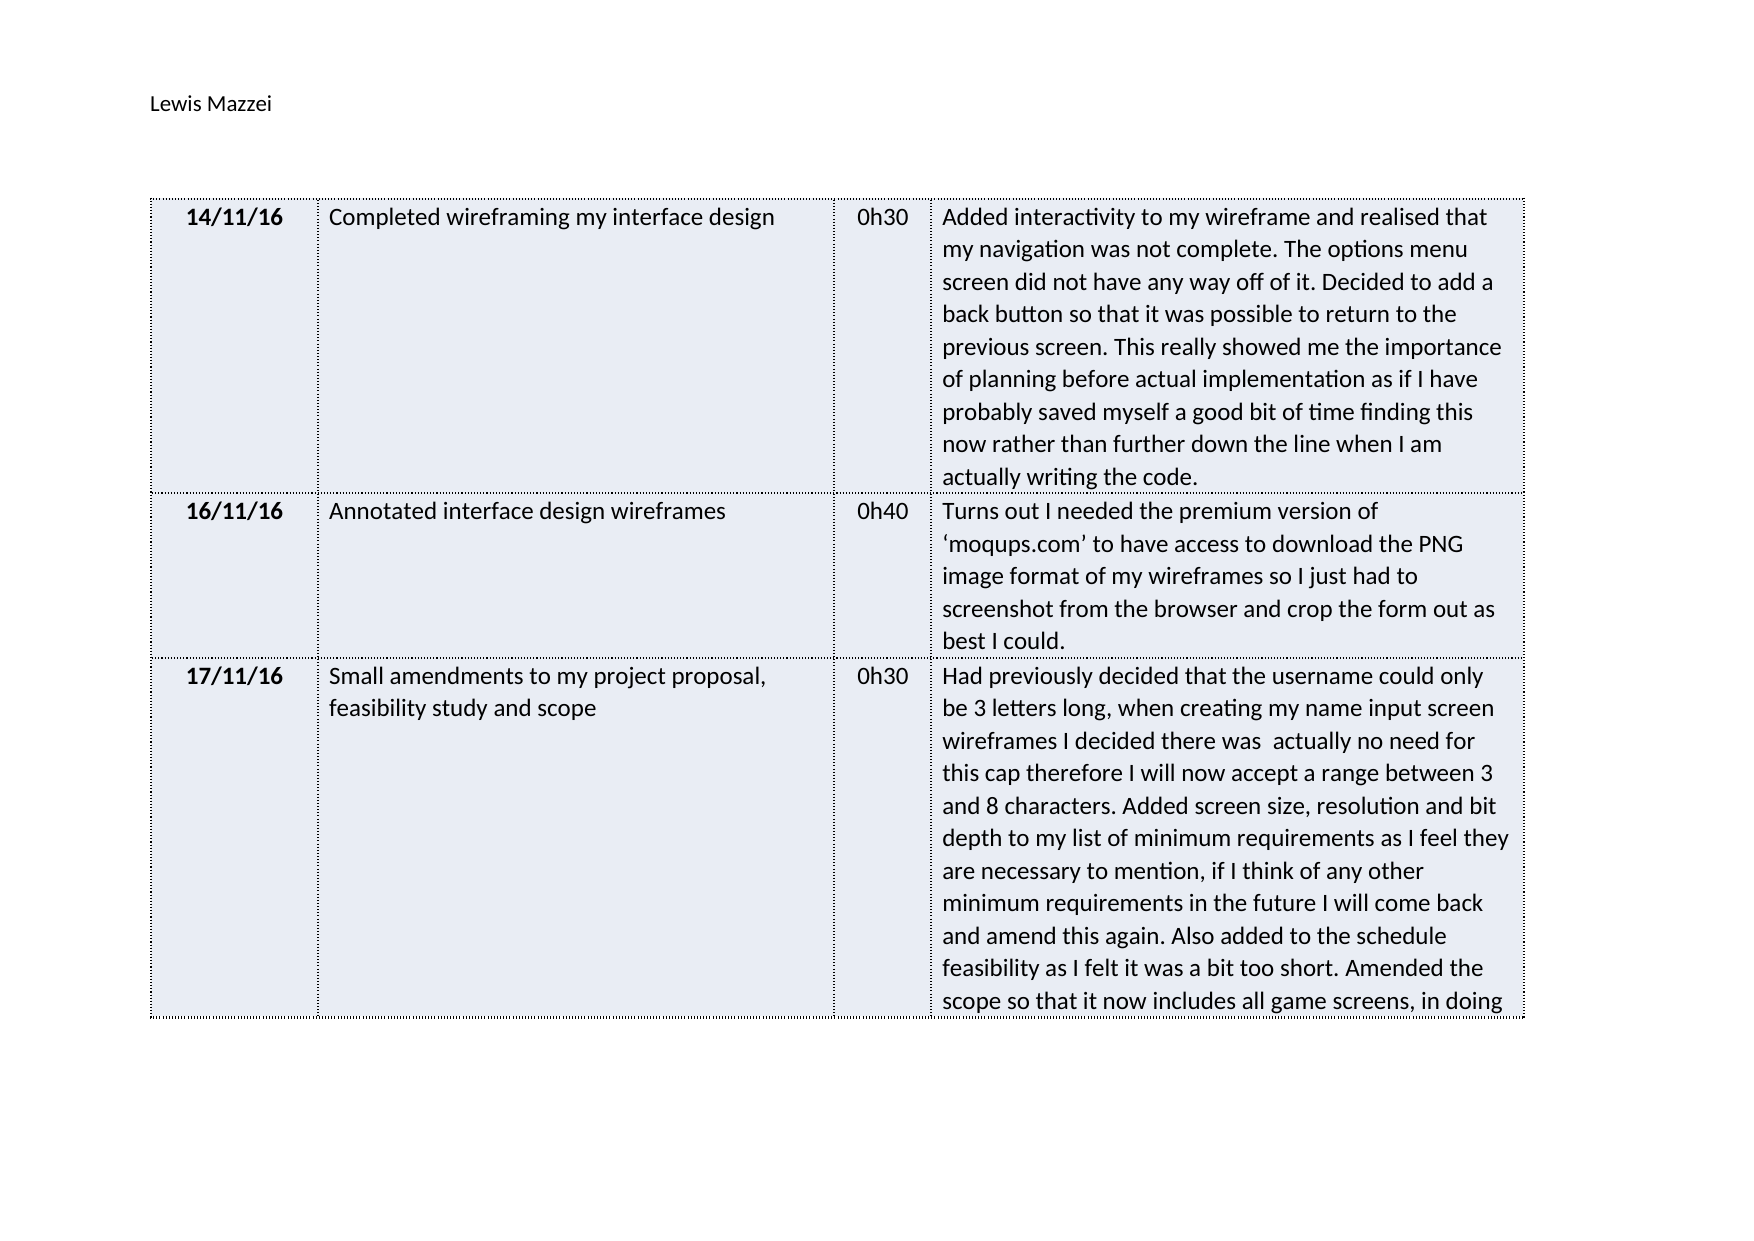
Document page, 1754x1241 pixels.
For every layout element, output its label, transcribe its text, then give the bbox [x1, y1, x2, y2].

table_cell Annotated interface design wireframes [318, 492, 834, 657]
table_cell 14/11/16 [151, 198, 318, 492]
table_cell 0h30 [834, 657, 931, 1016]
table_cell 0h40 [834, 492, 931, 657]
table_cell Added interactivity to my wireframe and realised that my navigation was not complete. The options menu screen did not have any way off of it. Decided to add a back button so that it was possible to return to the previous screen. This really showed me the importance of planning before actual implementation as if I have probably saved myself a good bit of time finding this now rather than further down the line when I am actually writing the code. [931, 198, 1523, 492]
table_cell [931, 657, 1523, 1016]
table_cell Completed wireframing my interface design [318, 198, 834, 492]
table_cell 17/11/16 [151, 657, 318, 1016]
table_cell 0h30 [834, 198, 931, 492]
table_cell 16/11/16 [151, 492, 318, 657]
table_cell Turns out I needed the premium version of ‘moqups.com’ to have access to download the PNG image format of my wireframes so I just had to screenshot from the browser and crop the form out as best I could. [931, 492, 1523, 657]
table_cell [318, 657, 834, 1016]
